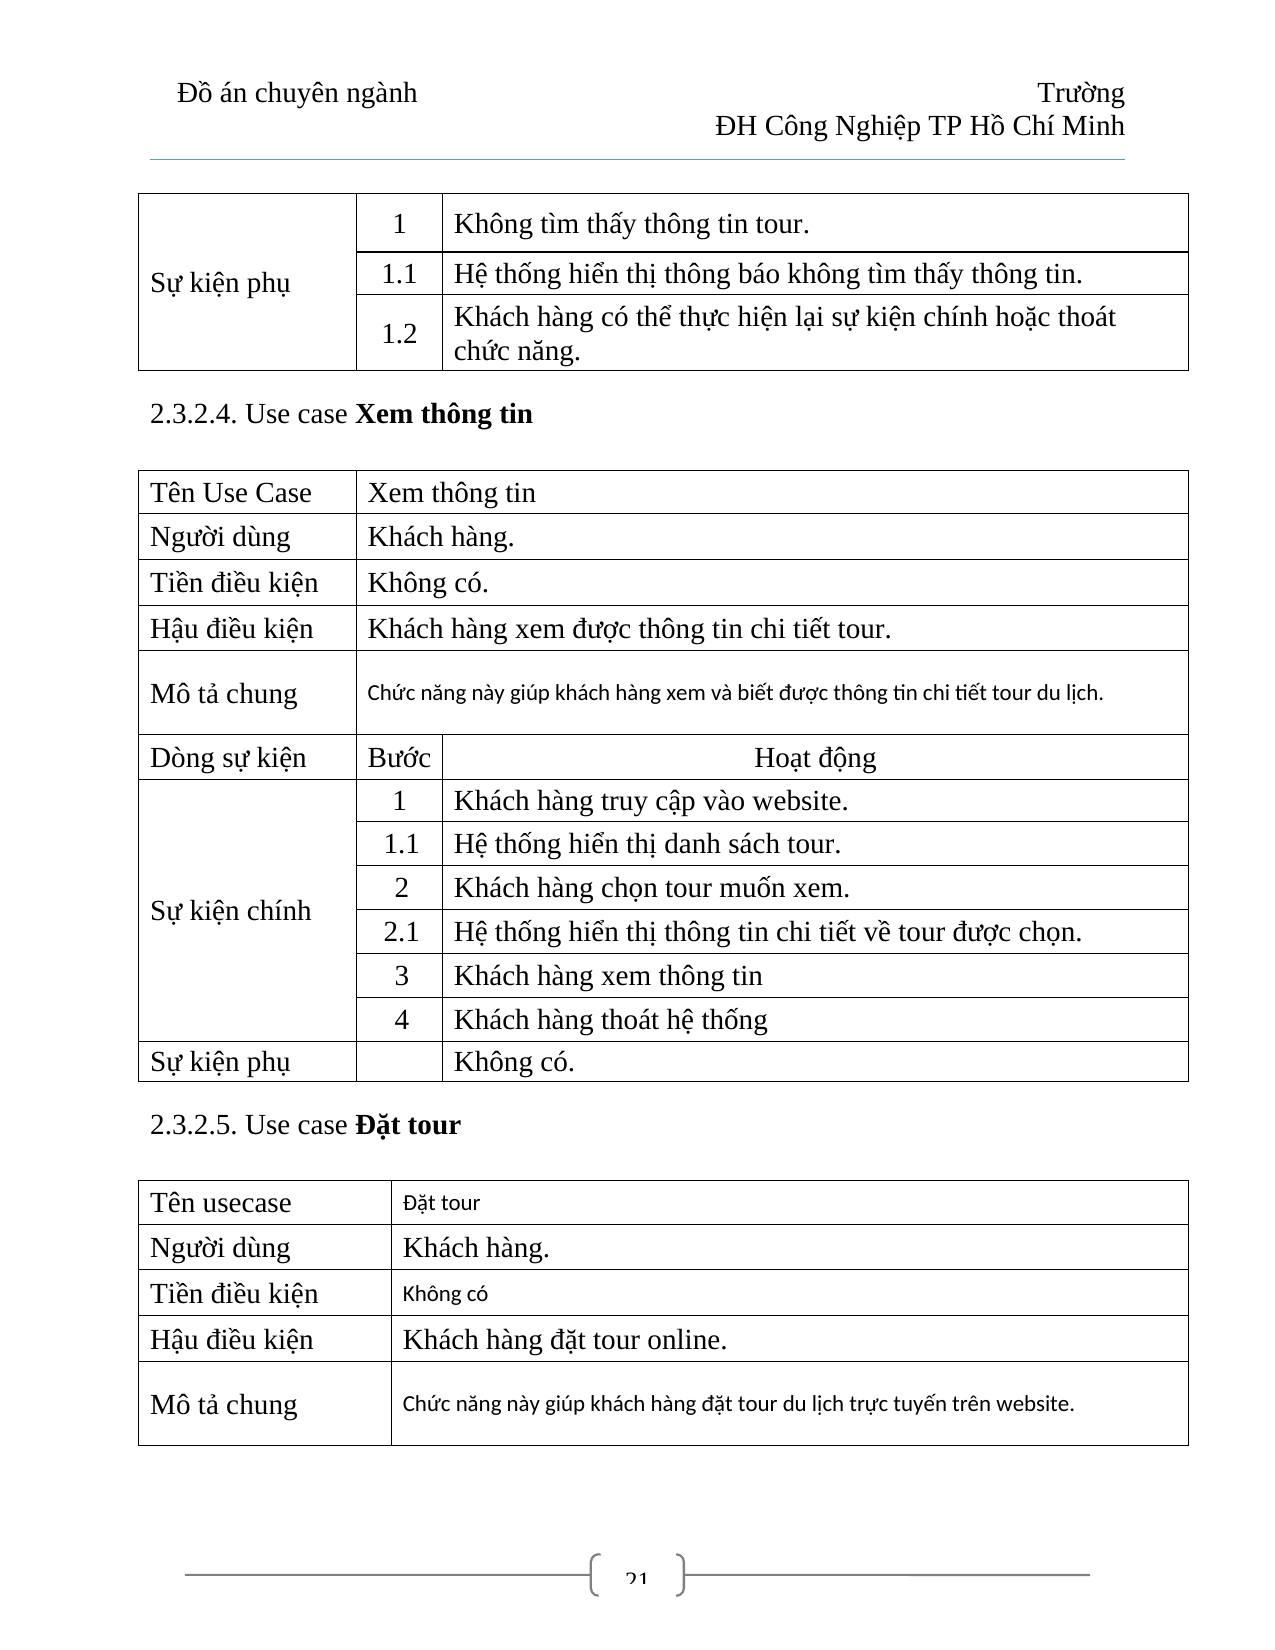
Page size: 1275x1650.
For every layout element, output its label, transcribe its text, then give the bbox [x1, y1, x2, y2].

table_cell 1.1 [357, 253, 442, 294]
table_cell Khách hàng xem thông tin [443, 954, 1188, 997]
table_cell 3 [357, 954, 442, 997]
table_cell Tiền điều kiện [139, 1270, 391, 1315]
table_header Tên Use Case [139, 471, 356, 513]
table_cell Khách hàng xem được thông tin chi tiết tour. [357, 606, 1188, 650]
table_cell Khách hàng. [357, 514, 1188, 559]
table_cell 1.1 [357, 822, 442, 865]
table_cell 2.1 [357, 910, 442, 953]
table_cell Tiền điều kiện [139, 560, 356, 604]
table_cell Khách hàng thoát hệ thống [443, 998, 1188, 1041]
table_cell Khách hàng có thể thực hiện lại sự kiện chính hoặc thoát chức năng. [443, 295, 1188, 370]
table_cell [357, 1042, 442, 1081]
table_cell Khách hàng. [392, 1225, 1188, 1269]
table_cell Mô tả chung [139, 1362, 391, 1445]
table_cell Mô tả chung [139, 651, 356, 734]
table_header Xem thông tin [357, 471, 1188, 513]
table_cell 4 [357, 998, 442, 1041]
table_cell Khách hàng truy cập vào website. [443, 780, 1188, 821]
table_cell Sự kiện phụ [139, 1042, 356, 1081]
table_cell Không có [392, 1270, 1188, 1315]
subtitle 2.3.2.4. Use case Xem thông tin [216, 396, 1125, 430]
table_cell 1 [357, 780, 442, 821]
table_cell Dòng sự kiện [139, 735, 356, 779]
table_cell Bước [357, 735, 442, 779]
table_cell Không có. [357, 560, 1188, 604]
table_cell 1.2 [357, 295, 442, 370]
table_cell Hậu điều kiện [139, 1316, 391, 1361]
table_cell Khách hàng chọn tour muốn xem. [443, 866, 1188, 909]
table_cell Hệ thống hiển thị thông tin chi tiết về tour được chọn. [443, 910, 1188, 953]
table_cell Hoạt động [443, 735, 1188, 779]
table_cell Sự kiện phụ [139, 194, 356, 370]
table_cell Người dùng [139, 1225, 391, 1269]
table_cell Chức năng này giúp khách hàng đặt tour du lịch trực tuyến trên website. [392, 1362, 1188, 1445]
table_cell Người dùng [139, 514, 356, 559]
table_cell Chức năng này giúp khách hàng xem và biết được thông tin chi tiết tour du lịch. [357, 651, 1188, 734]
table_cell Hệ thống hiển thị danh sách tour. [443, 822, 1188, 865]
table_cell Không có. [443, 1042, 1188, 1081]
table_cell Khách hàng đặt tour online. [392, 1316, 1188, 1361]
table_cell Sự kiện chính [139, 780, 356, 1041]
table_cell 1 [357, 194, 442, 251]
table_cell 2 [357, 866, 442, 909]
subtitle 2.3.2.5. Use case Đặt tour [216, 1107, 1125, 1140]
table_cell Không tìm thấy thông tin tour. [443, 194, 1188, 251]
table_cell Hệ thống hiển thị thông báo không tìm thấy thông tin. [443, 253, 1188, 294]
table_cell Hậu điều kiện [139, 606, 356, 650]
table_header Đặt tour [392, 1181, 1188, 1223]
table_header Tên usecase [139, 1181, 391, 1223]
